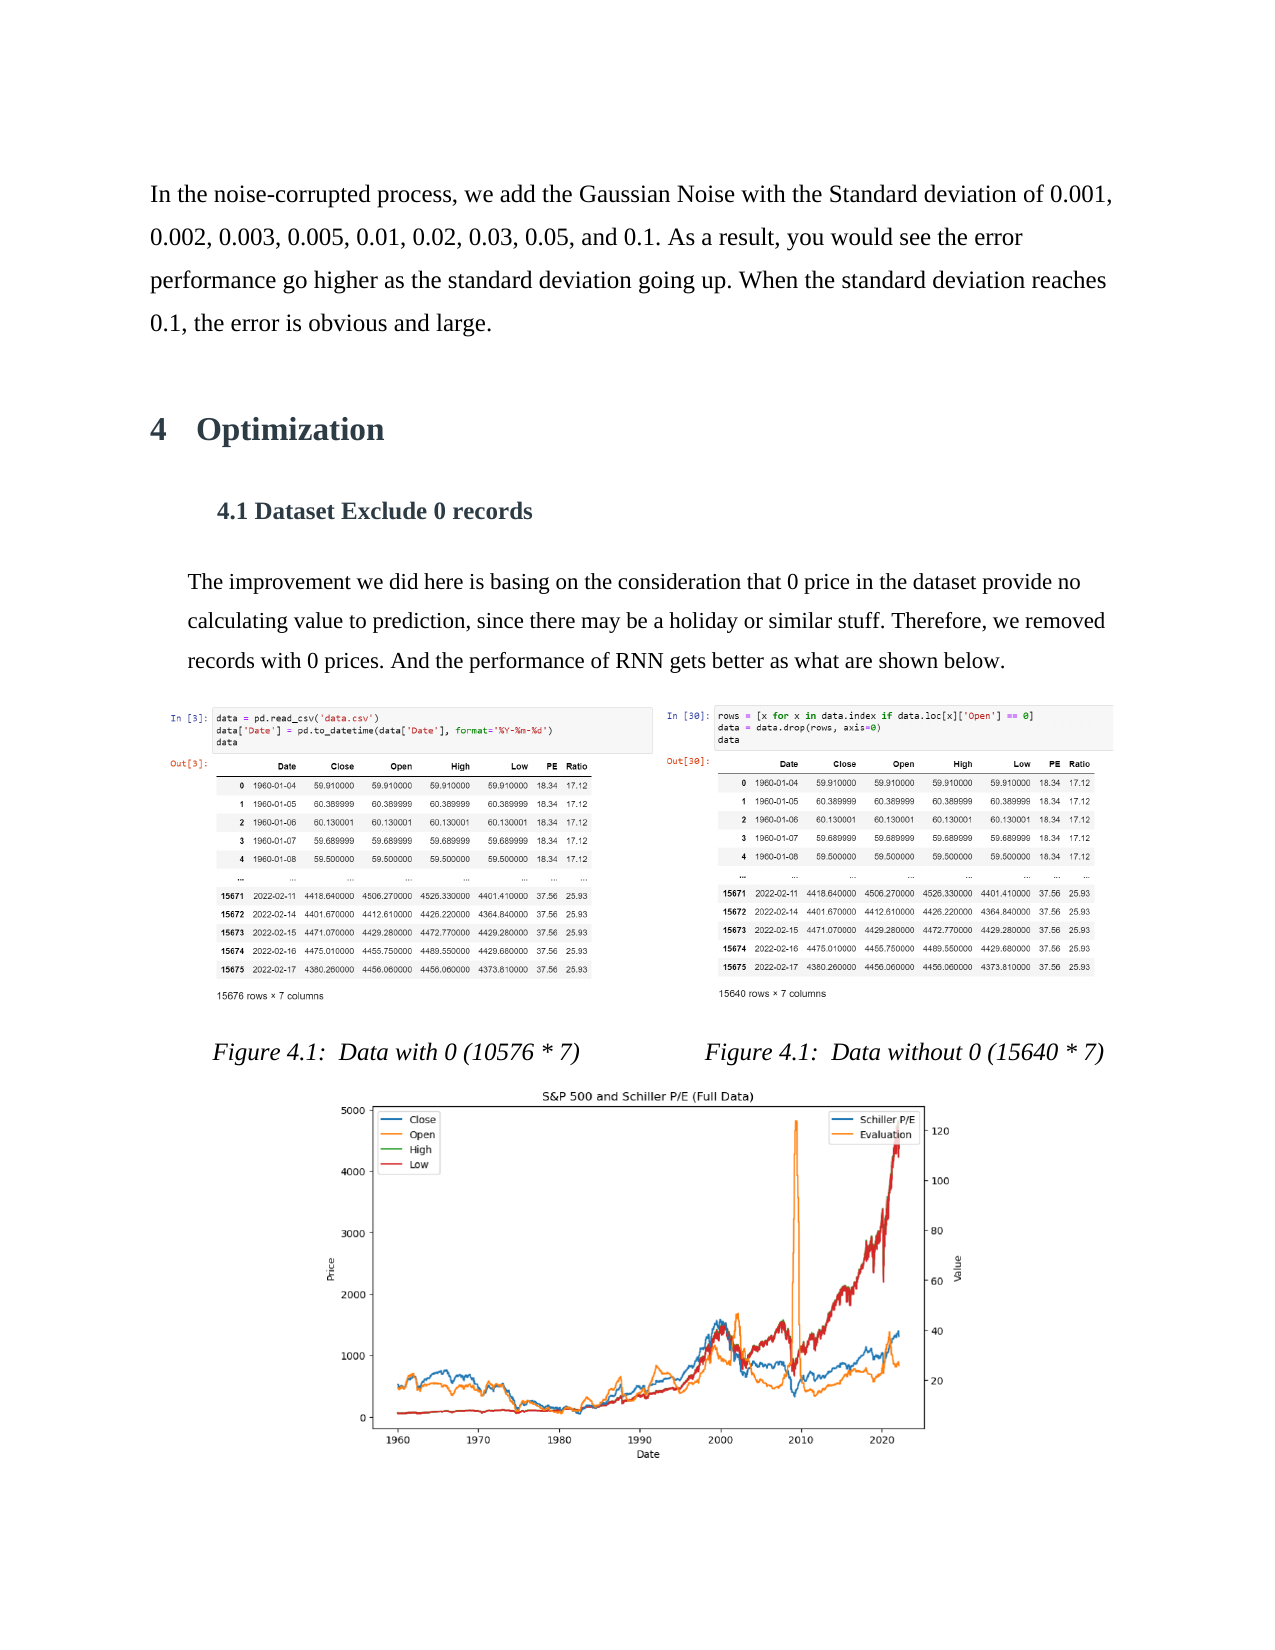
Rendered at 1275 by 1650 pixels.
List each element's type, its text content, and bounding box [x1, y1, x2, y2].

picture [659, 703, 1114, 1008]
text Figure 4.1: Data with 0 (10576 * 7) Figure 4.1: Data without 0 (15640 * 7) [150, 1037, 1125, 1066]
title Optimization [150, 409, 1125, 447]
picture [312, 1086, 963, 1463]
picture [161, 705, 653, 1008]
list The improvement we did here is basing on the consideration that 0 price in the dataset provide no calculating value to prediction, since there may be a holiday or similar stuff. Therefore, we removed records with 0 prices. And the performance of RNN gets better as what are shown below. [187, 568, 1125, 673]
text In the noise-corrupted process, we add the Gaussian Noise with the Standard deviation of 0.001, 0.002, 0.003, 0.005, 0.01, 0.02, 0.03, 0.05, and 0.1. As a result, you would see the error performance go higher as the standard deviation going up. When the standard deviation reaches 0.1, the error is obvious and large. [150, 179, 1125, 337]
title Dataset Exclude 0 records [217, 496, 1125, 524]
